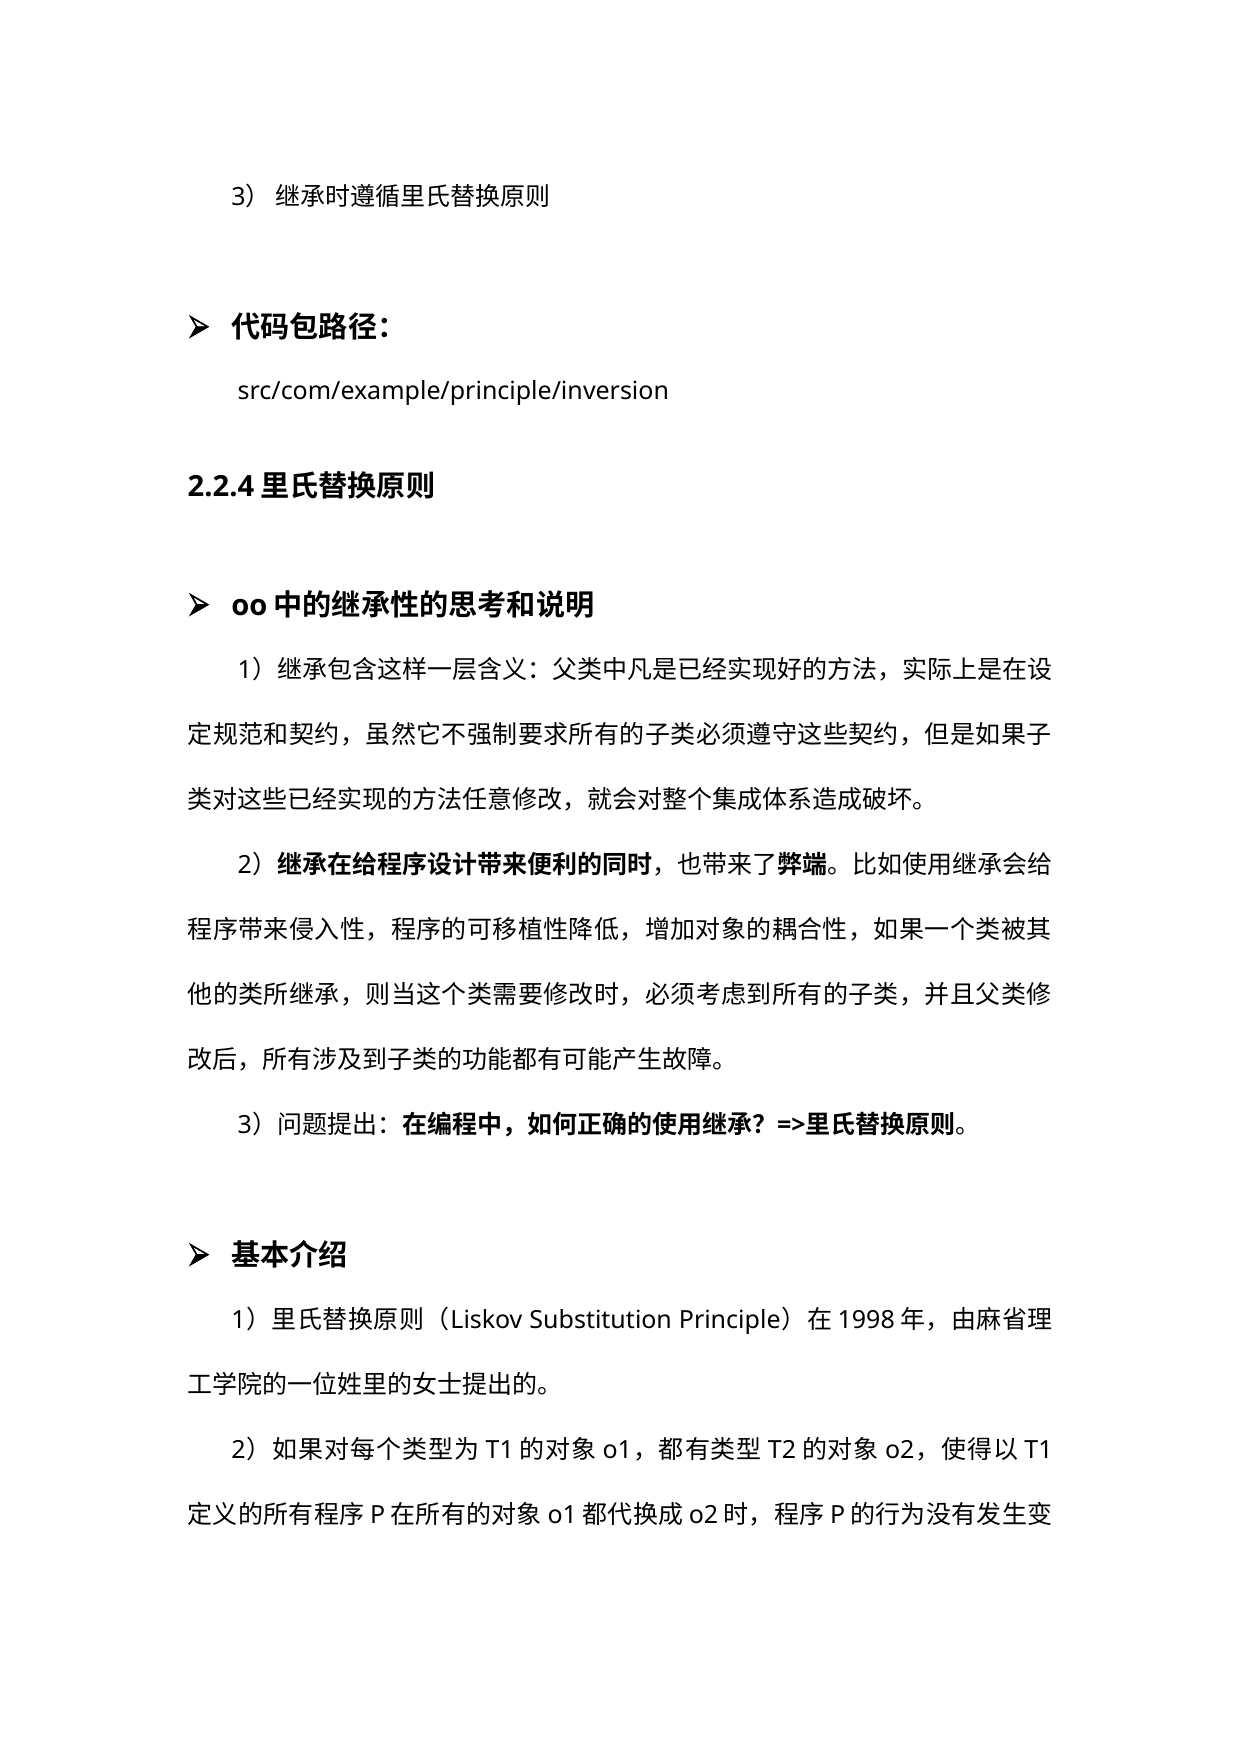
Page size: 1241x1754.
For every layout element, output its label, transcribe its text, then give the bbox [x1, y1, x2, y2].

subtitle 2.2.4里氏替换原则 [187, 451, 1053, 516]
text 1）继承包含这样一层含义：父类中凡是已经实现好的方法，实际上是在设定规范和契约，虽然它不强制要求所有的子类必须遵守这些契约，但是如果子类对这些已经实现的方法任意修改，就会对整个集成体系造成破坏。 [187, 635, 1053, 830]
list oo中的继承性的思考和说明 [187, 570, 1053, 635]
list 继承时遵循里氏替换原则 [231, 162, 1053, 227]
text 2）继承在给程序设计带来便利的同时，也带来了弊端。比如使用继承会给程序带来侵入性，程序的可移植性降低，增加对象的耦合性，如果一个类被其他的类所继承，则当这个类需要修改时，必须考虑到所有的子类，并且父类修改后，所有涉及到子类的功能都有可能产生故障。 [187, 830, 1053, 1090]
list 基本介绍 [187, 1220, 1053, 1285]
text 1）里氏替换原则（Liskov Substitution Principle）在1998年，由麻省理工学院的一位姓里的女士提出的。 [187, 1285, 1053, 1415]
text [187, 1415, 1053, 1545]
list 代码包路径： [187, 292, 1053, 357]
text 3）问题提出：在编程中，如何正确的使用继承？=>里氏替换原则。 [187, 1090, 1053, 1155]
text src/com/example/principle/inversion [187, 357, 1053, 422]
